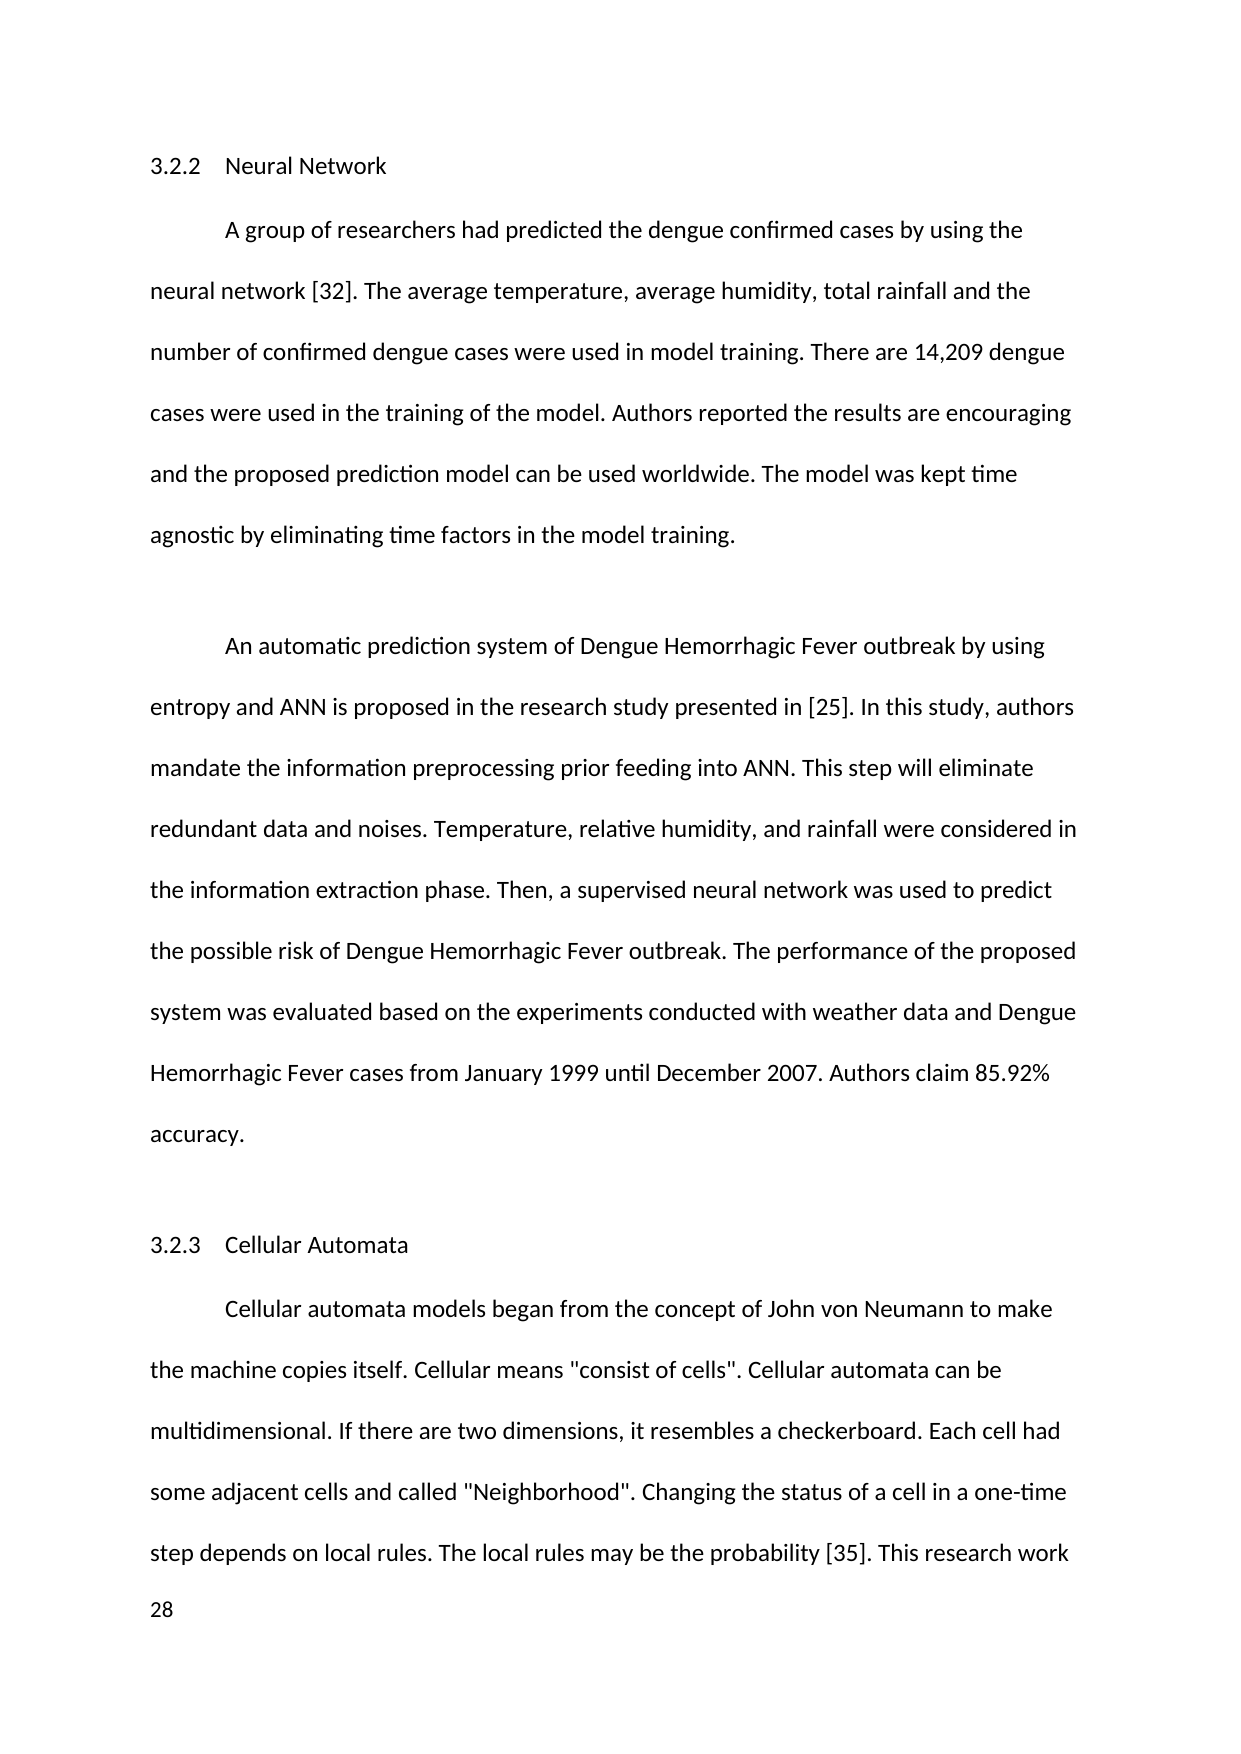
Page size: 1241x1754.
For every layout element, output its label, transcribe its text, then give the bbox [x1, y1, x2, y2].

text A group of researchers had predicted the dengue confirmed cases by using the neural network [32]. The average temperature, average humidity, total rainfall and the number of confirmed dengue cases were used in model training. There are 14,209 dengue cases were used in the training of the model. Authors reported the results are encouraging and the proposed prediction model can be used worldwide. The model was kept time agnostic by eliminating time factors in the model training. [150, 214, 1090, 549]
subtitle 3.2.3 Cellular Automata [150, 1229, 1090, 1260]
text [150, 1293, 1090, 1568]
subtitle 3.2.2 Neural Network [150, 150, 1090, 181]
text An automatic prediction system of Dengue Hemorrhagic Fever outbreak by using entropy and ANN is proposed in the research study presented in [25]. In this study, authors mandate the information preprocessing prior feeding into ANN. This step will eliminate redundant data and noises. Temperature, relative humidity, and rainfall were considered in the information extraction phase. Then, a supervised neural network was used to predict the possible risk of Dengue Hemorrhagic Fever outbreak. The performance of the proposed system was evaluated based on the experiments conducted with weather data and Dengue Hemorrhagic Fever cases from January 1999 until December 2007. Authors claim 85.92% accuracy. [150, 630, 1090, 1149]
